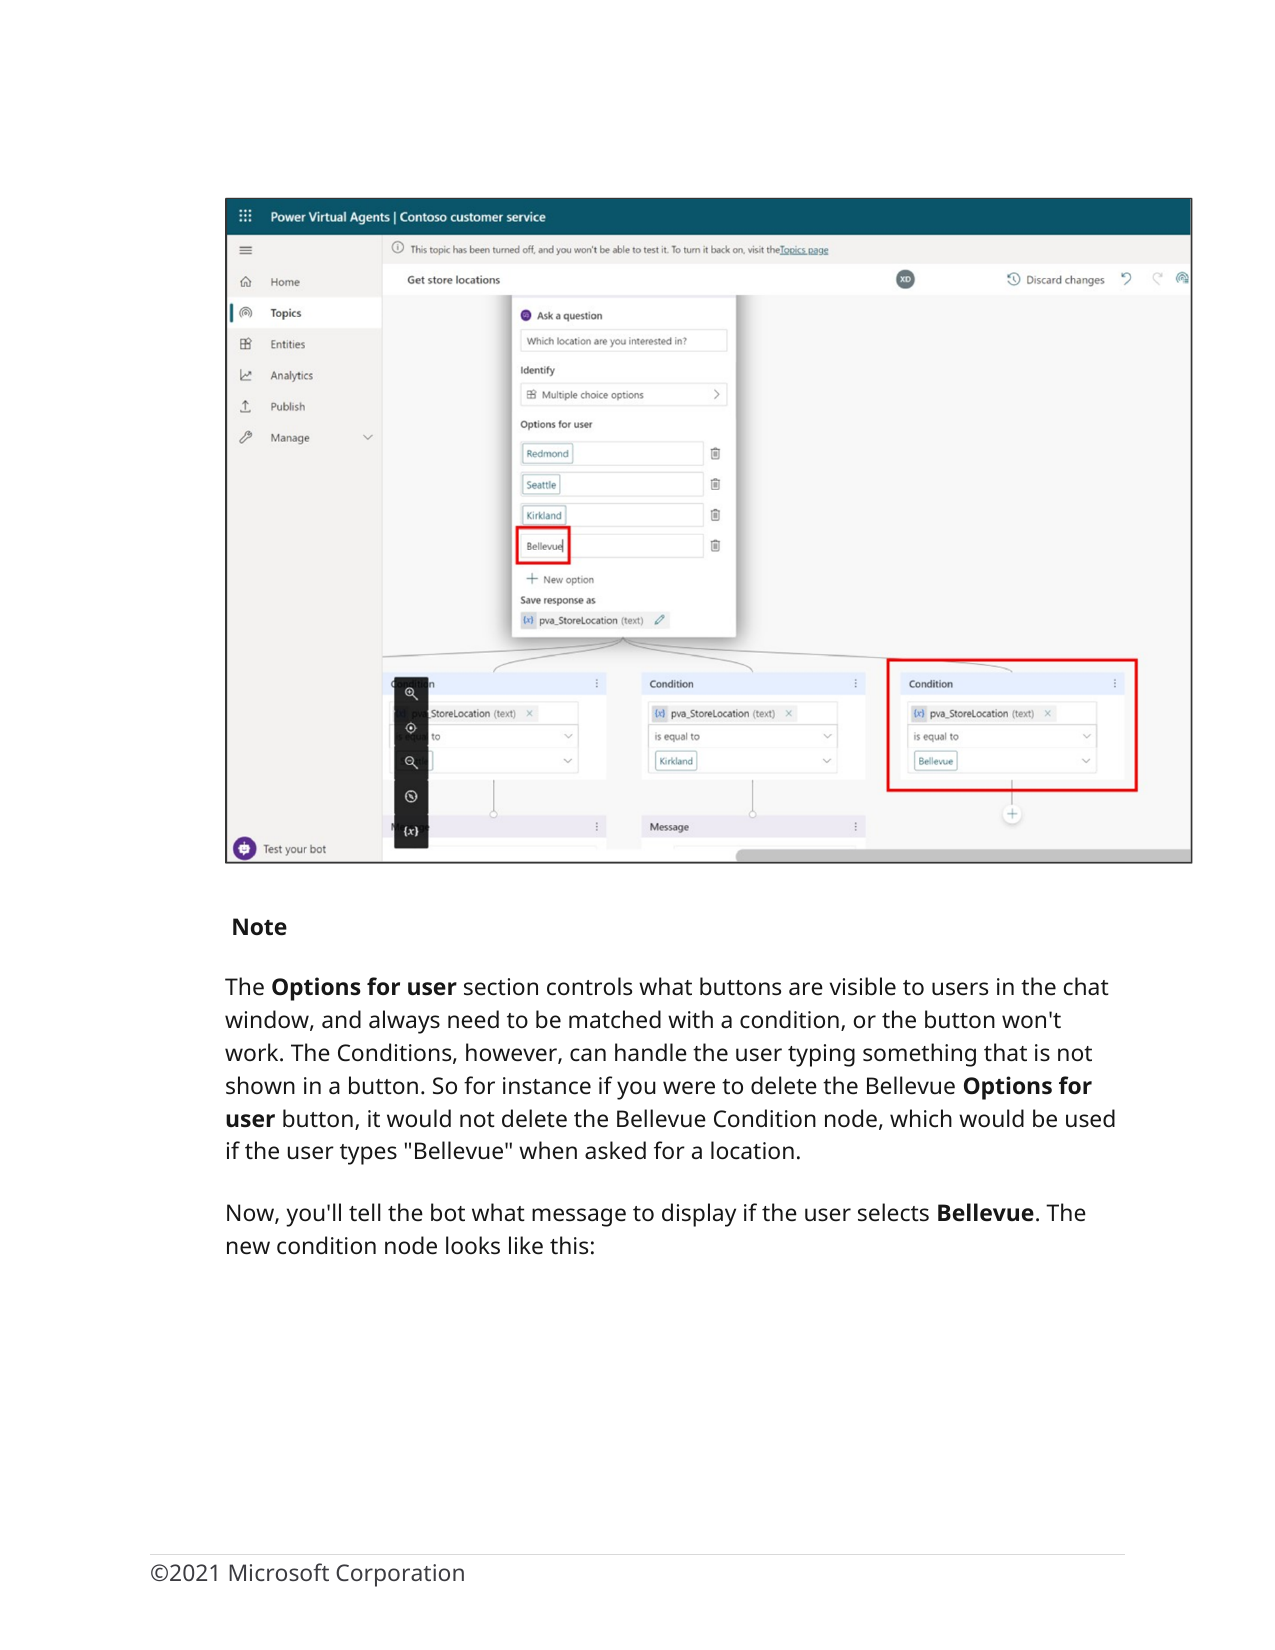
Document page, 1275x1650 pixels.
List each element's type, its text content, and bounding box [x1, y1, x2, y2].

text The Options for user section controls what buttons are visible to users in the chat window, and always need to be matched with a condition, or the button won't work. The Conditions, however, can handle the user typing something that is not shown in a button. So for instance if you were to delete the Bellevue Options for user button, it would not delete the Bellevue Condition node, which would be used if the user types "Bellevue" when asked for a location. [225, 971, 1125, 1167]
text Now, you'll tell the bot what message to display if the user selects Bellevue. The new condition node looks like this: [225, 1197, 1125, 1261]
picture [225, 150, 1200, 881]
title Note [225, 911, 1125, 942]
